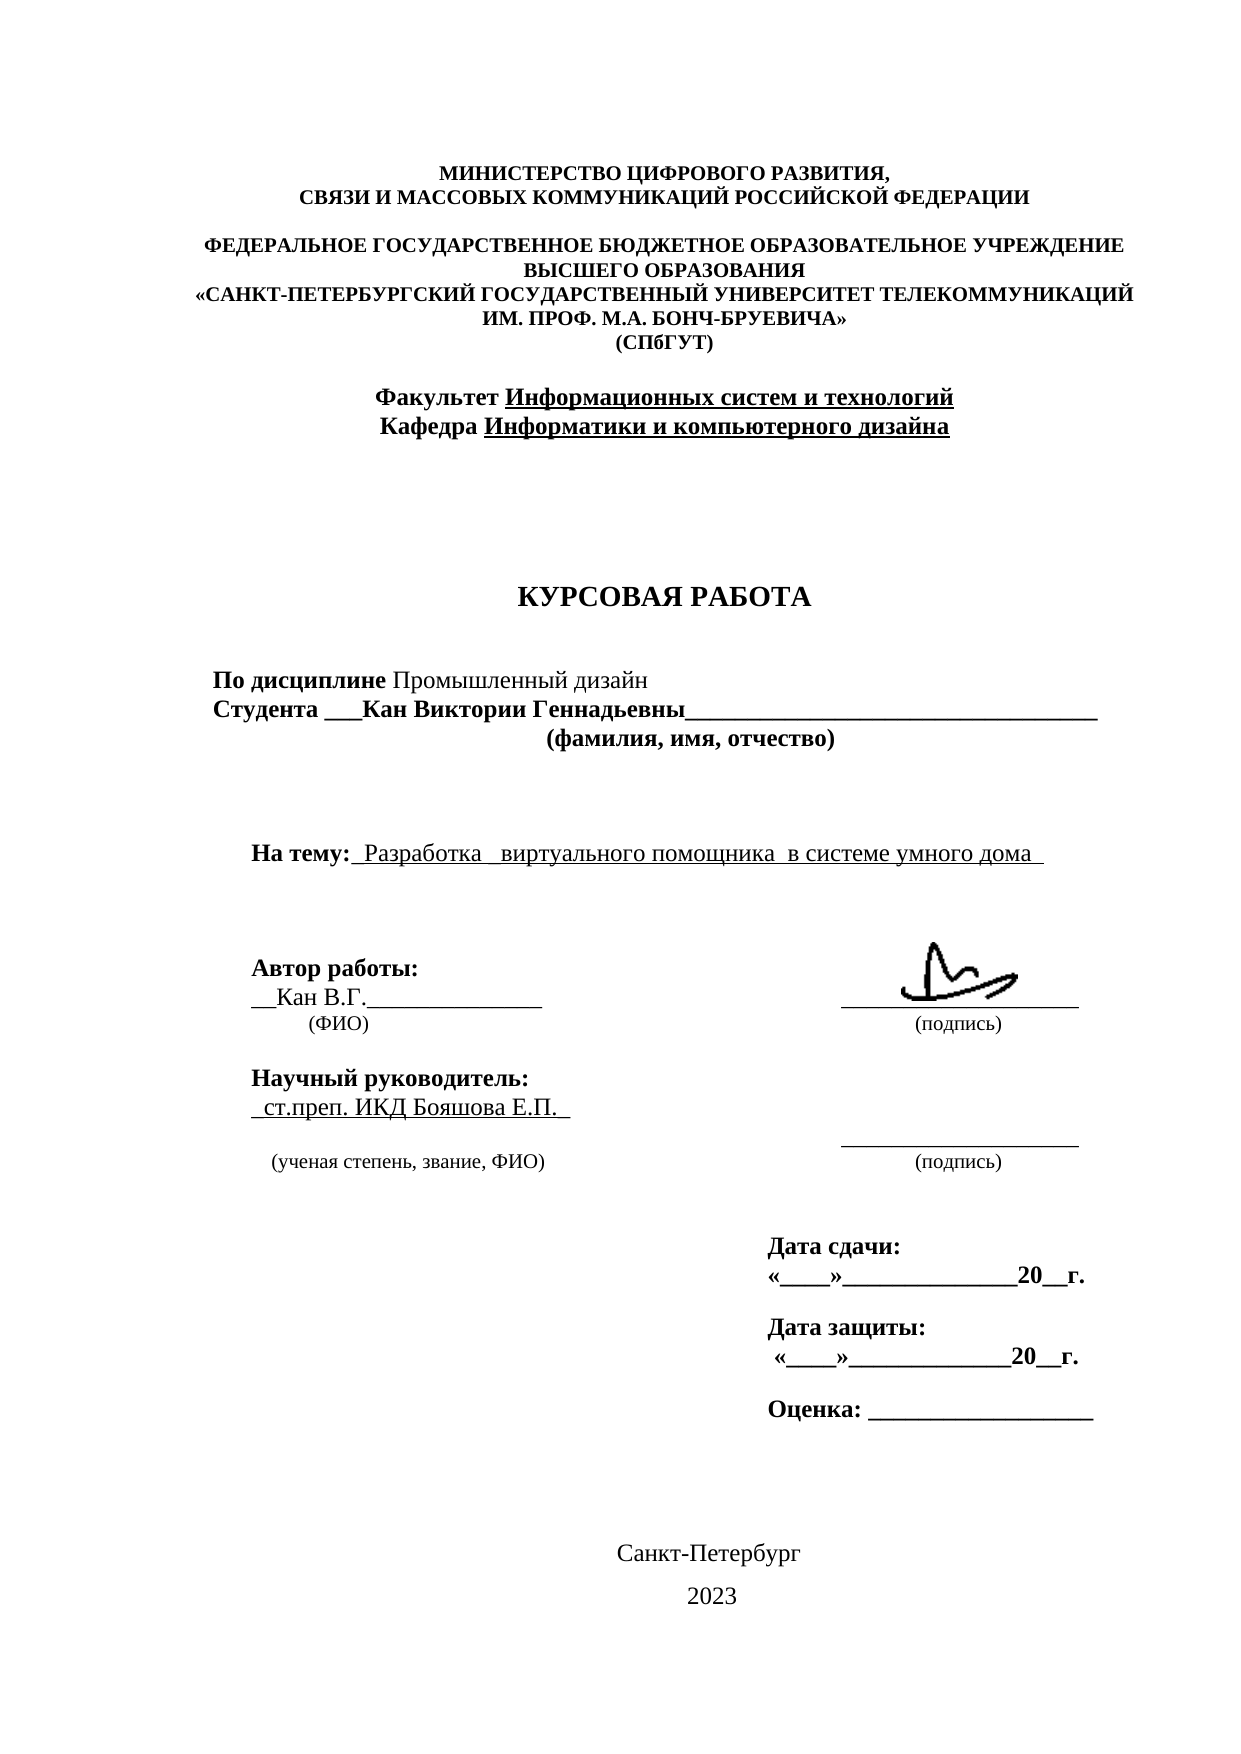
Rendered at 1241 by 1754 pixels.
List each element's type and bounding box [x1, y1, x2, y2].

picture [901, 942, 1018, 1001]
